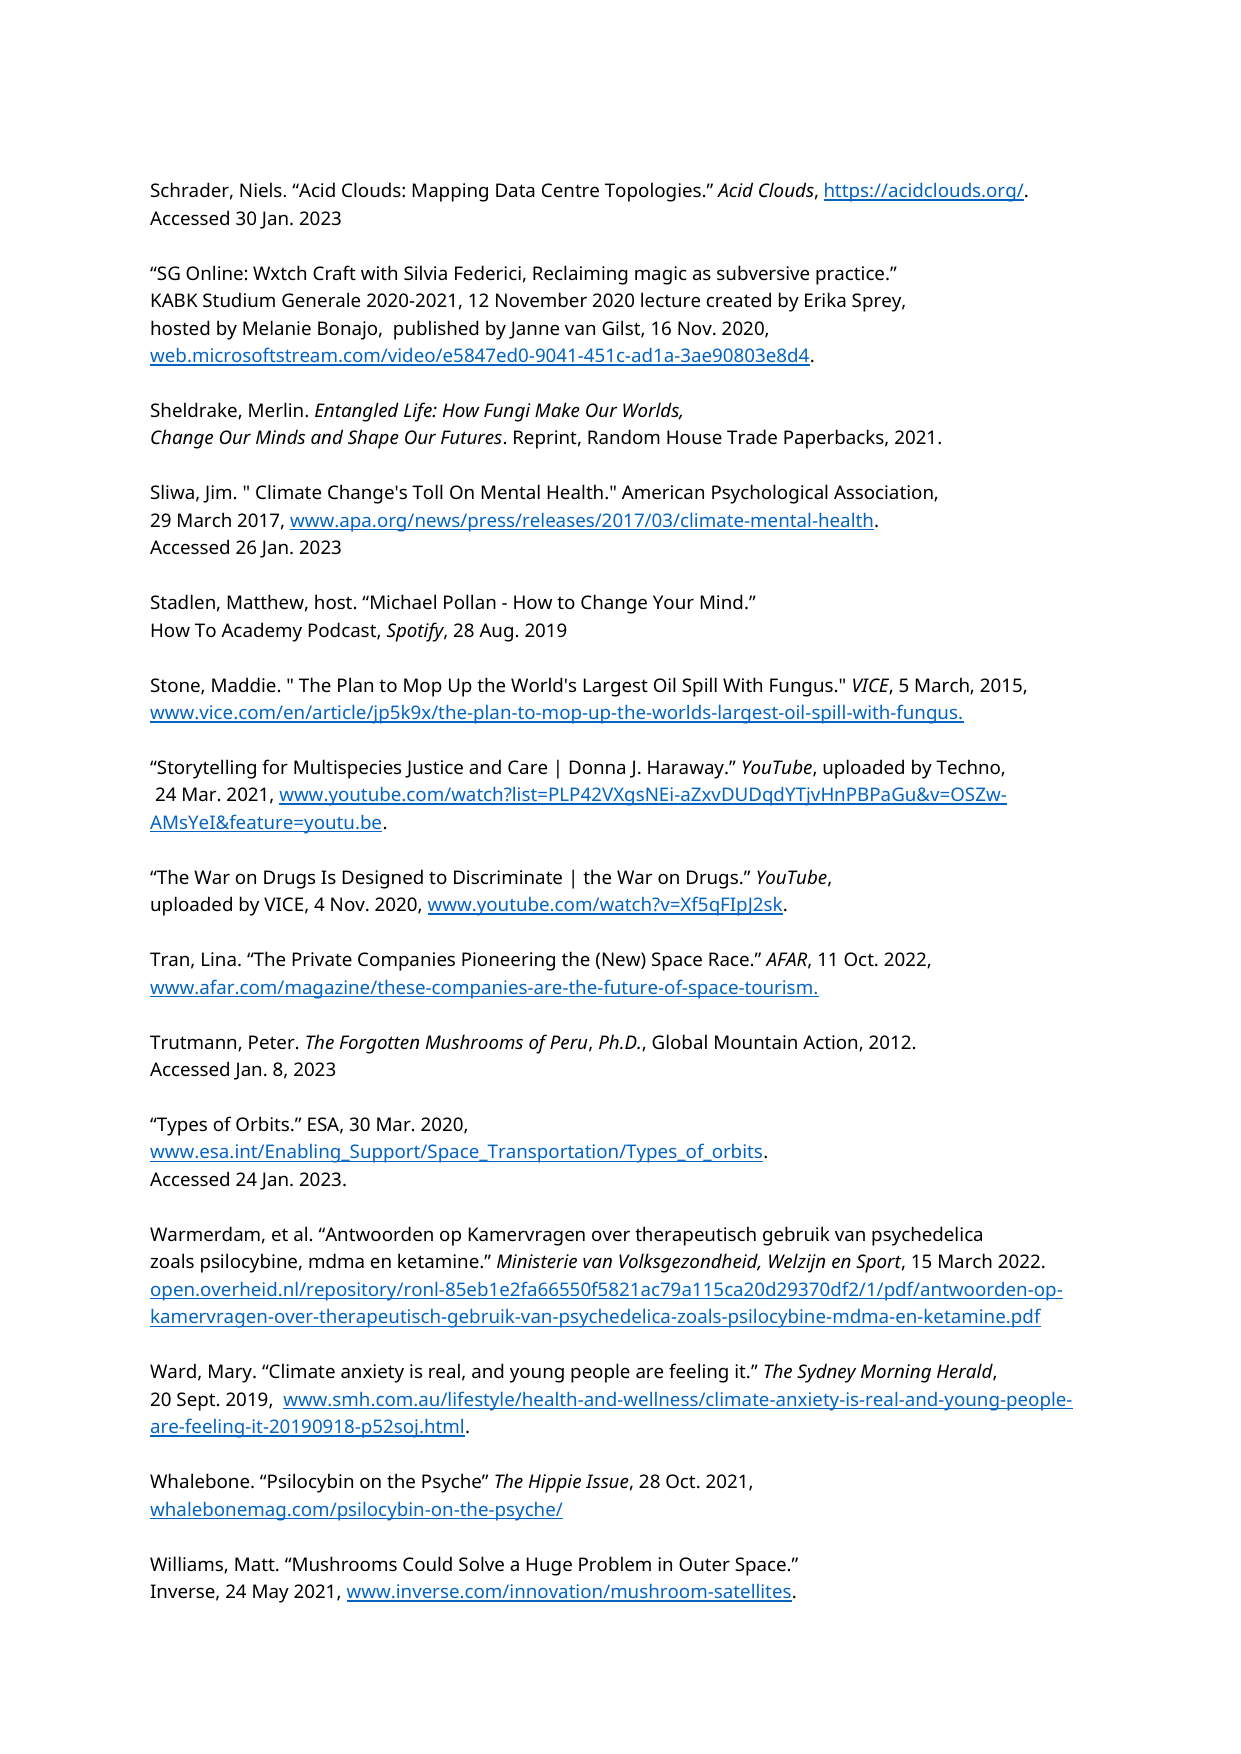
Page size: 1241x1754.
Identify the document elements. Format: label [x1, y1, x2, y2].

text [150, 150, 1090, 1604]
